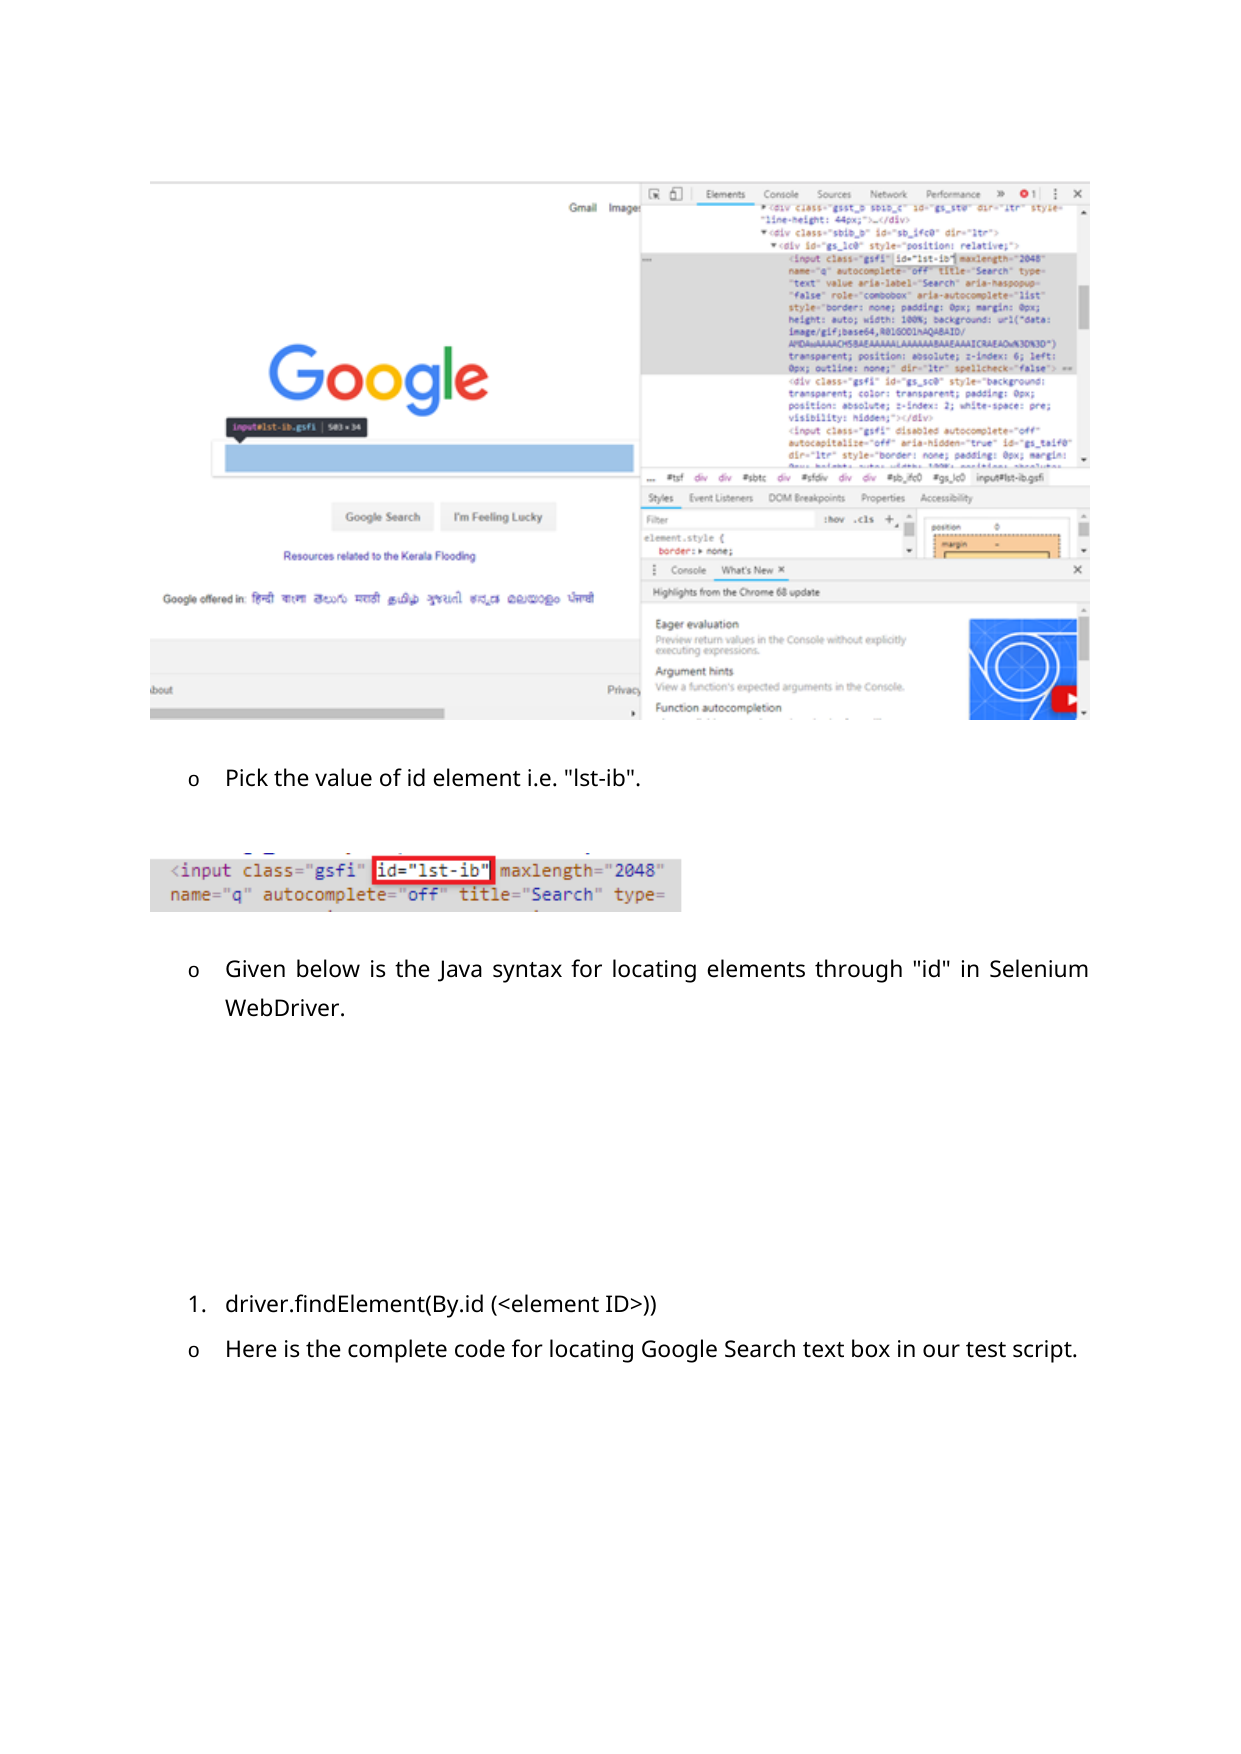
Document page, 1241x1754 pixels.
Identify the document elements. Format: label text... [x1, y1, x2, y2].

picture [150, 853, 682, 912]
list Given below is the Java syntax for locating elements through "id" in Selenium WebDriver. [187, 946, 1090, 1024]
list Pick the value of id element i.e. "lst-ib". [187, 754, 1090, 793]
list Here is the complete code for locating Google Search text box in our test script. [187, 1325, 1090, 1364]
list driver.findElement(By.id (<element ID>)) [187, 1280, 1090, 1319]
picture [150, 181, 1090, 720]
